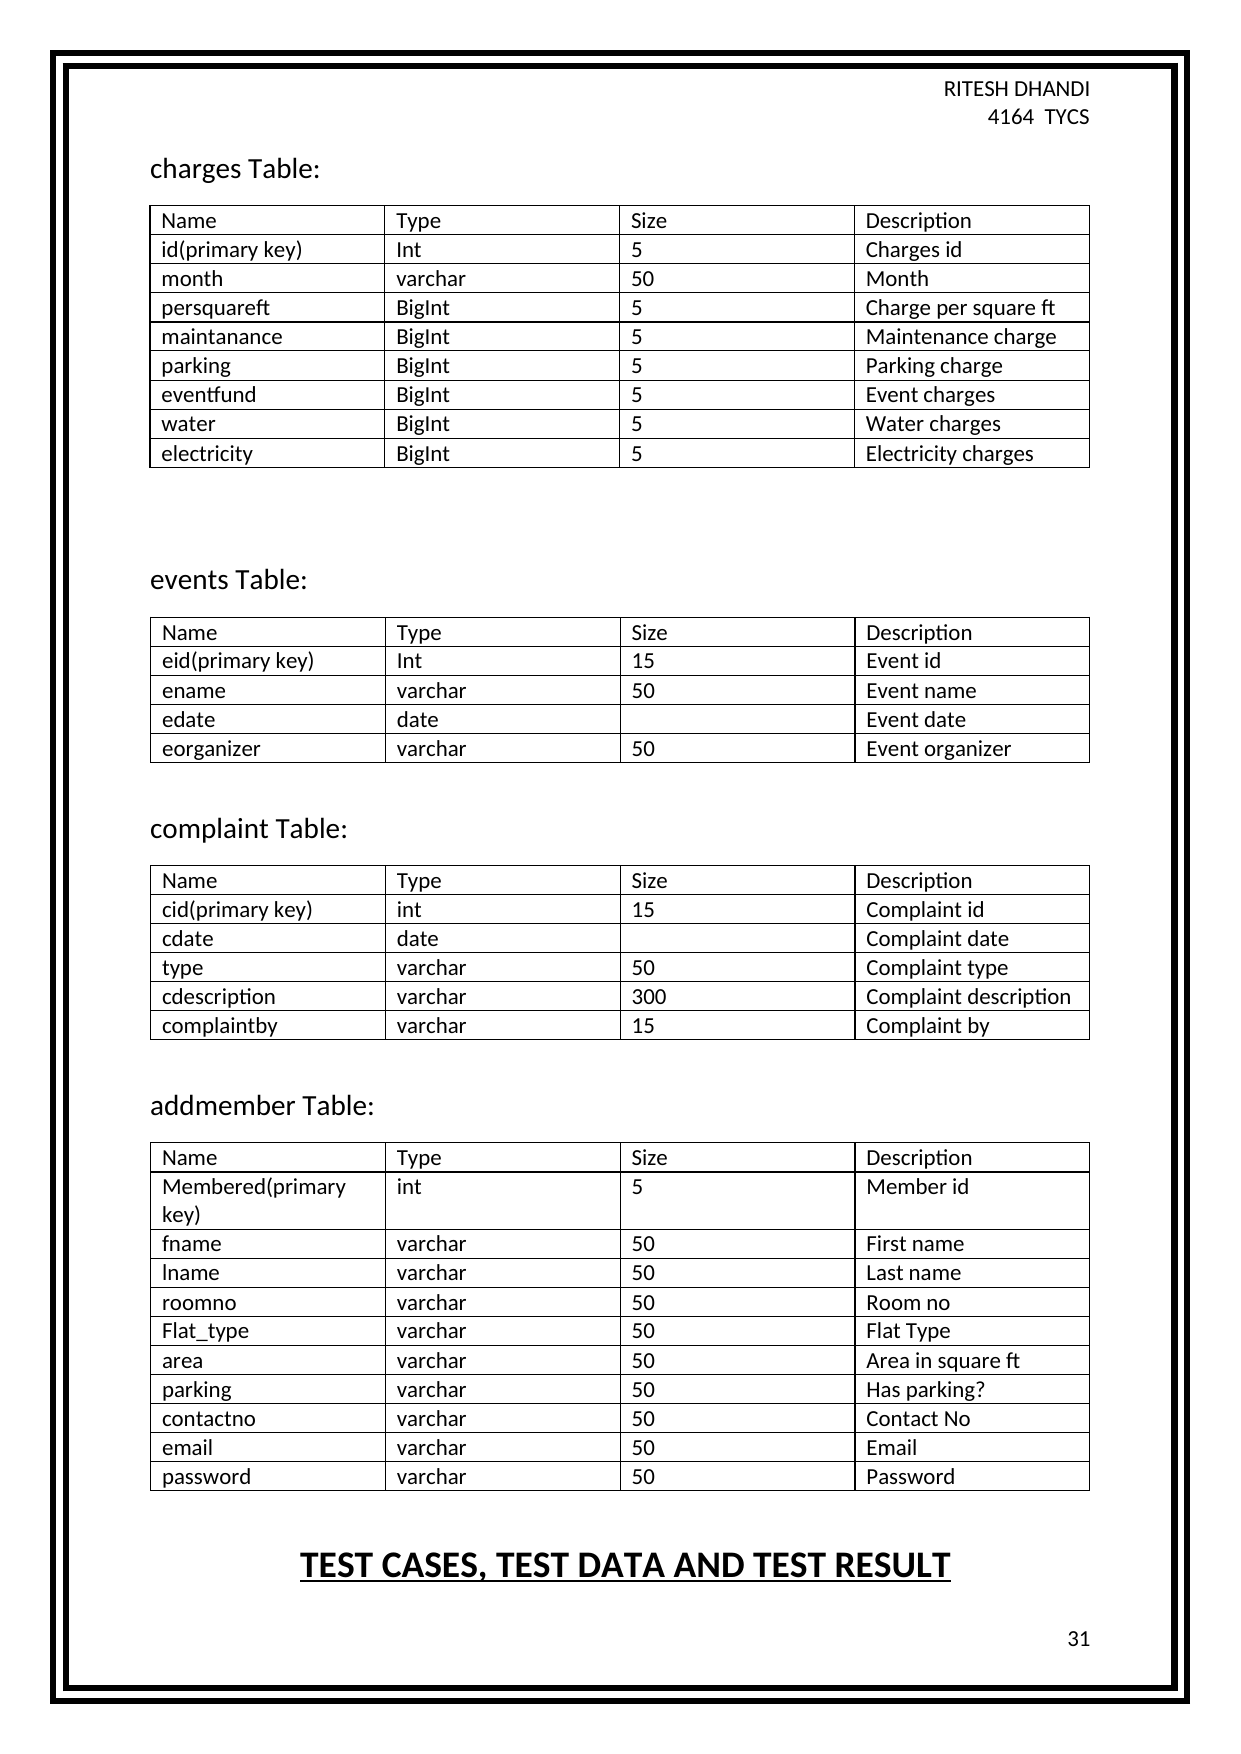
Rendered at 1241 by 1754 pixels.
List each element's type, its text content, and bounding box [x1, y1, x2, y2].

table_cell Last name [856, 1259, 1089, 1287]
table_cell varchar [386, 1317, 620, 1345]
table_header Size [621, 618, 854, 646]
table_cell varchar [386, 1288, 620, 1316]
table_cell Password [856, 1462, 1089, 1490]
table_cell BigInt [385, 410, 619, 438]
table_cell varchar [386, 1375, 620, 1403]
table_cell varchar [386, 1230, 620, 1257]
table_header Name [151, 866, 385, 894]
table_cell Parking charge [855, 351, 1089, 379]
table_cell Event date [856, 705, 1089, 733]
table_cell 50 [621, 734, 854, 762]
table_cell 50 [621, 953, 854, 981]
table_cell varchar [386, 1011, 620, 1039]
table_cell Electricity charges [855, 439, 1089, 467]
table_cell [621, 705, 854, 733]
table_cell Complaint description [856, 982, 1089, 1010]
table_cell email [151, 1433, 385, 1461]
table_cell parking [151, 351, 384, 379]
table_cell Event name [856, 676, 1089, 704]
table_cell Event charges [855, 381, 1089, 408]
table_cell cdate [151, 924, 385, 952]
table_cell 15 [621, 647, 854, 675]
table_cell area [151, 1346, 385, 1374]
table_cell varchar [386, 734, 620, 762]
table_cell 5 [620, 323, 854, 350]
table_cell fname [151, 1230, 385, 1257]
table_cell 50 [621, 1404, 854, 1432]
table_header Type [386, 866, 620, 894]
text TEST CASES, TEST DATA AND TEST RESULT [225, 1541, 1090, 1586]
table_cell [621, 924, 854, 952]
table_cell 5 [620, 381, 854, 408]
table_cell int [386, 895, 620, 923]
table_cell Int [386, 647, 620, 675]
table_cell varchar [385, 264, 619, 292]
table_cell electricity [151, 439, 384, 467]
table_cell eventfund [151, 381, 384, 408]
table_cell Email [856, 1433, 1089, 1461]
table_cell contactno [151, 1404, 385, 1432]
table_cell maintanance [151, 323, 384, 350]
table_cell First name [856, 1230, 1089, 1257]
table_cell Int [385, 235, 619, 263]
table_header Type [386, 1143, 620, 1171]
table_header Description [855, 206, 1089, 234]
table_cell 5 [620, 351, 854, 379]
table_cell cdescription [151, 982, 385, 1010]
table_cell BigInt [385, 439, 619, 467]
table_cell varchar [386, 1404, 620, 1432]
table_cell varchar [386, 953, 620, 981]
table_header Size [620, 206, 854, 234]
table_cell Flat Type [856, 1317, 1089, 1345]
table_cell Area in square ft [856, 1346, 1089, 1374]
table_cell varchar [386, 676, 620, 704]
table_header Size [621, 1143, 854, 1171]
table_cell type [151, 953, 385, 981]
table_cell Member id [856, 1173, 1089, 1228]
table_header Name [151, 206, 384, 234]
table_cell Complaint id [856, 895, 1089, 923]
table_cell 300 [621, 982, 854, 1010]
table_cell cid(primary key) [151, 895, 385, 923]
table_cell 50 [621, 1230, 854, 1257]
table_header Type [385, 206, 619, 234]
table_cell Water charges [855, 410, 1089, 438]
table_cell varchar [386, 1462, 620, 1490]
table_cell Event id [856, 647, 1089, 675]
table_cell 50 [621, 676, 854, 704]
table_cell 5 [620, 439, 854, 467]
table_cell 5 [620, 410, 854, 438]
table_header Description [856, 1143, 1089, 1171]
table_cell date [386, 924, 620, 952]
text charges Table: [150, 150, 1090, 186]
table_cell month [151, 264, 384, 292]
table_cell Membered(primary key) [151, 1173, 385, 1228]
table_cell 50 [621, 1259, 854, 1287]
table_cell 15 [621, 1011, 854, 1039]
table_cell 50 [621, 1317, 854, 1345]
text addmember Table: [150, 1087, 1090, 1123]
table_cell Complaint type [856, 953, 1089, 981]
table_header Name [151, 618, 385, 646]
table_cell 50 [621, 1288, 854, 1316]
text complaint Table: [150, 810, 1090, 845]
table_cell varchar [386, 1433, 620, 1461]
table_cell Event organizer [856, 734, 1089, 762]
table_cell 50 [621, 1346, 854, 1374]
text events Table: [150, 561, 1090, 597]
table_cell int [386, 1173, 620, 1228]
table_cell Maintenance charge [855, 323, 1089, 350]
table_cell 15 [621, 895, 854, 923]
table_cell Charge per square ft [855, 293, 1089, 321]
table_cell lname [151, 1259, 385, 1287]
table_cell Has parking? [856, 1375, 1089, 1403]
table_header Type [386, 618, 620, 646]
table_cell roomno [151, 1288, 385, 1316]
table_cell eorganizer [151, 734, 385, 762]
table_cell 5 [620, 235, 854, 263]
table_cell BigInt [385, 293, 619, 321]
table_cell 50 [621, 1375, 854, 1403]
table_cell 50 [621, 1433, 854, 1461]
table_cell Contact No [856, 1404, 1089, 1432]
table_cell 5 [620, 293, 854, 321]
table_header Name [151, 1143, 385, 1171]
table_cell BigInt [385, 351, 619, 379]
table_cell ename [151, 676, 385, 704]
table_header Description [856, 618, 1089, 646]
table_cell BigInt [385, 323, 619, 350]
table_cell Charges id [855, 235, 1089, 263]
table_cell edate [151, 705, 385, 733]
table_cell id(primary key) [151, 235, 384, 263]
table_cell Complaint by [856, 1011, 1089, 1039]
table_cell 50 [620, 264, 854, 292]
table_cell varchar [386, 1346, 620, 1374]
table_cell 50 [621, 1462, 854, 1490]
table_cell varchar [386, 982, 620, 1010]
table_cell eid(primary key) [151, 647, 385, 675]
table_cell password [151, 1462, 385, 1490]
table_header Size [621, 866, 854, 894]
table_cell BigInt [385, 381, 619, 408]
table_cell Month [855, 264, 1089, 292]
table_cell parking [151, 1375, 385, 1403]
table_cell Complaint date [856, 924, 1089, 952]
table_cell complaintby [151, 1011, 385, 1039]
table_cell date [386, 705, 620, 733]
table_cell water [151, 410, 384, 438]
table_header Description [856, 866, 1089, 894]
table_cell 5 [621, 1173, 854, 1228]
table_cell persquareft [151, 293, 384, 321]
table_cell Room no [856, 1288, 1089, 1316]
table_cell Flat_type [151, 1317, 385, 1345]
table_cell varchar [386, 1259, 620, 1287]
